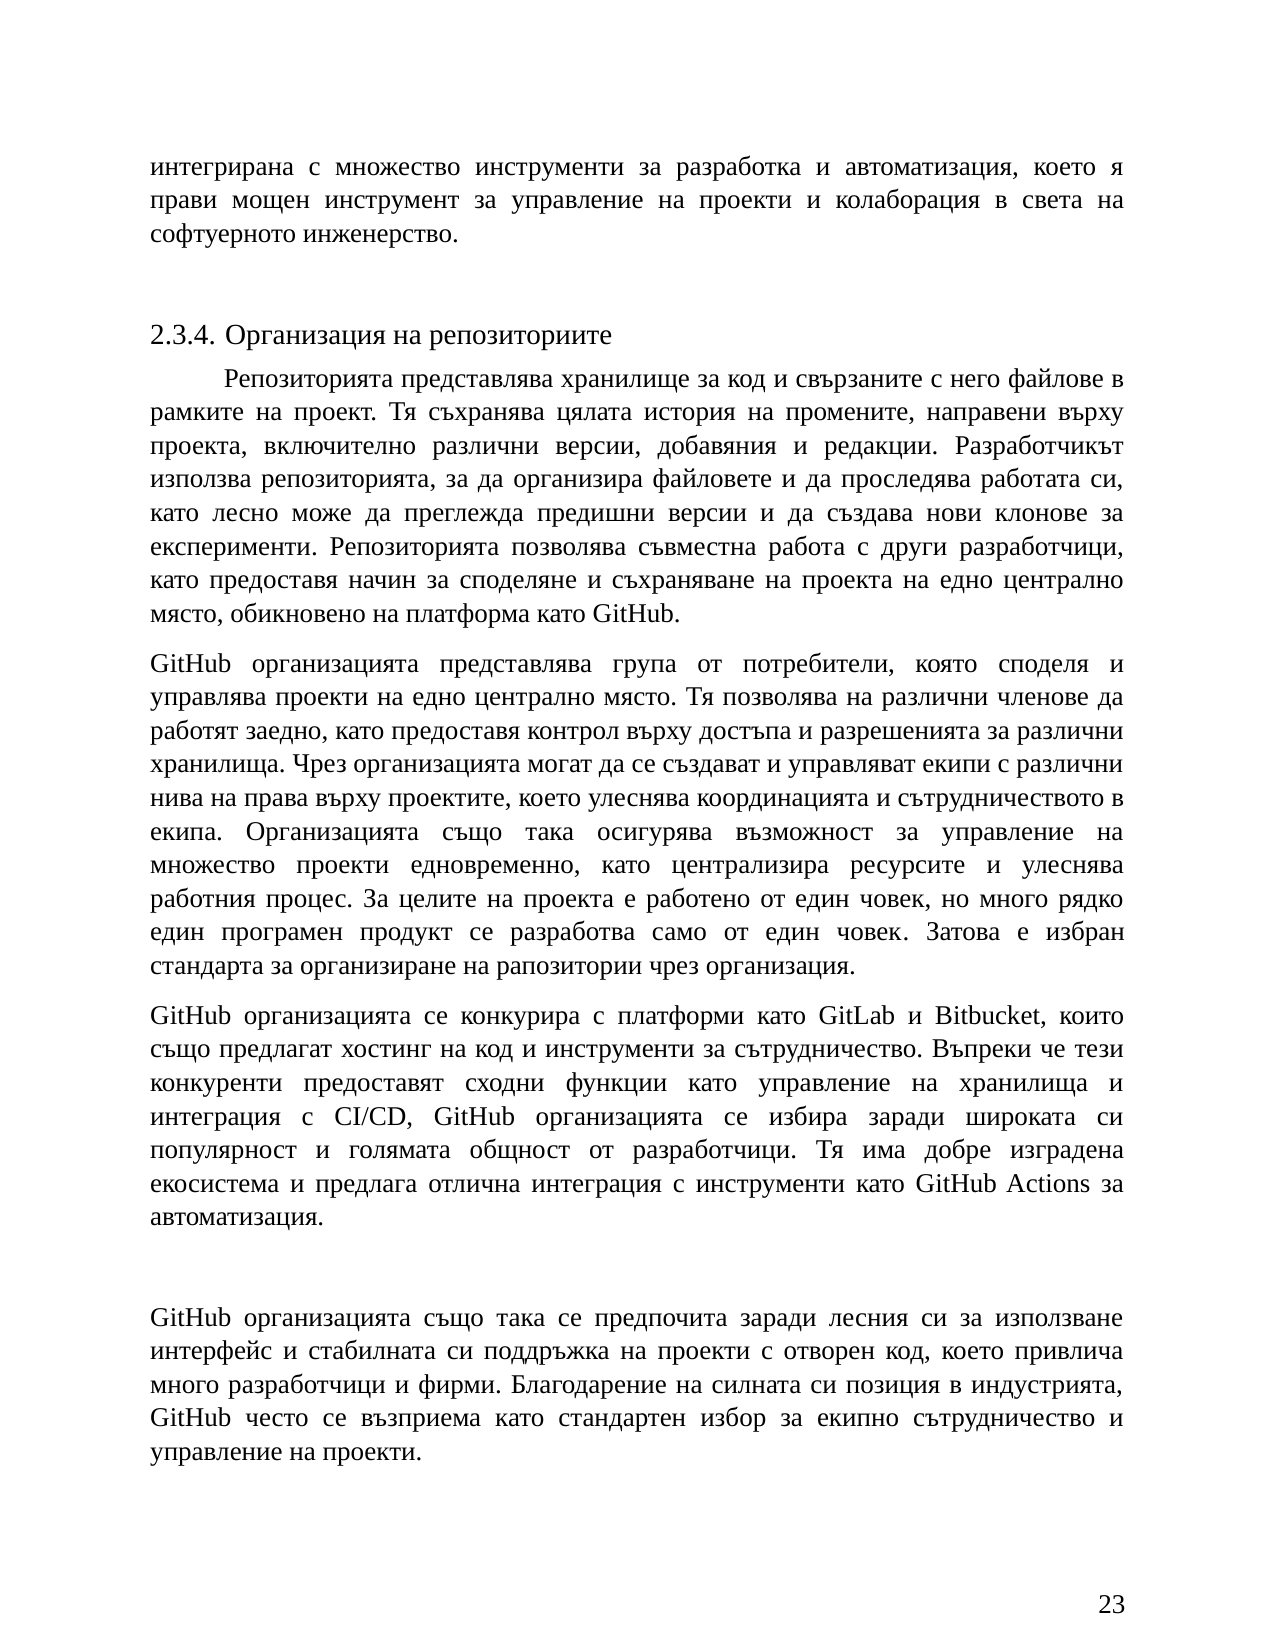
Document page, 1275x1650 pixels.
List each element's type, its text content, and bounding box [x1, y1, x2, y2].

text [150, 150, 1125, 248]
text GitHub организацията се конкурира с платформи като GitLab и Bitbucket, които също предлагат хостинг на код и инструменти за сътрудничество. Въпреки че тези конкуренти предоставят сходни функции като управление на хранилища и интеграция с CI/CD, GitHub организацията се избира заради широката си популярност и голямата общност от разработчици. Тя има добре изградена екосистема и предлага отлична интеграция с инструменти като GitHub Actions за автоматизация. [150, 999, 1125, 1231]
subtitle Организация на репозиториите [150, 317, 1125, 351]
text GitHub организацията представлява група от потребители, която споделя и управлява проекти на едно централно място. Тя позволява на различни членове да работят заедно, като предоставя контрол върху достъпа и разрешенията за различни хранилища. Чрез организацията могат да се създават и управляват екипи с различни нива на права върху проектите, което улеснява координацията и сътрудничеството в екипа. Организацията също така осигурява възможност за управление на множество проекти едновременно, като централизира ресурсите и улеснява работния процес. За целите на проекта е работено от един човек, но много рядко един програмен продукт се разработва само от един човек. Затова е избран стандарта за организиране на рапозитории чрез организация. [150, 647, 1125, 980]
text GitHub организацията също така се предпочита заради лесния си за използване интерфейс и стабилната си поддръжка на проекти с отворен код, което привлича много разработчици и фирми. Благодарение на силната си позиция в индустрията, GitHub често се възприема като стандартен избор за екипно сътрудничество и управление на проекти. [150, 1301, 1125, 1466]
text Репозиторията представлява хранилище за код и свързаните с него файлове в рамките на проект. Тя съхранява цялата история на промените, направени върху проекта, включително различни версии, добавяния и редакции. Разработчикът използва репозиторията, за да организира файловете и да проследява работата си, като лесно може да преглежда предишни версии и да създава нови клонове за експерименти. Репозиторията позволява съвместна работа с други разработчици, като предоставя начин за споделяне и съхраняване на проекта на едно централно място, обикновено на платформа като GitHub. [150, 362, 1125, 628]
